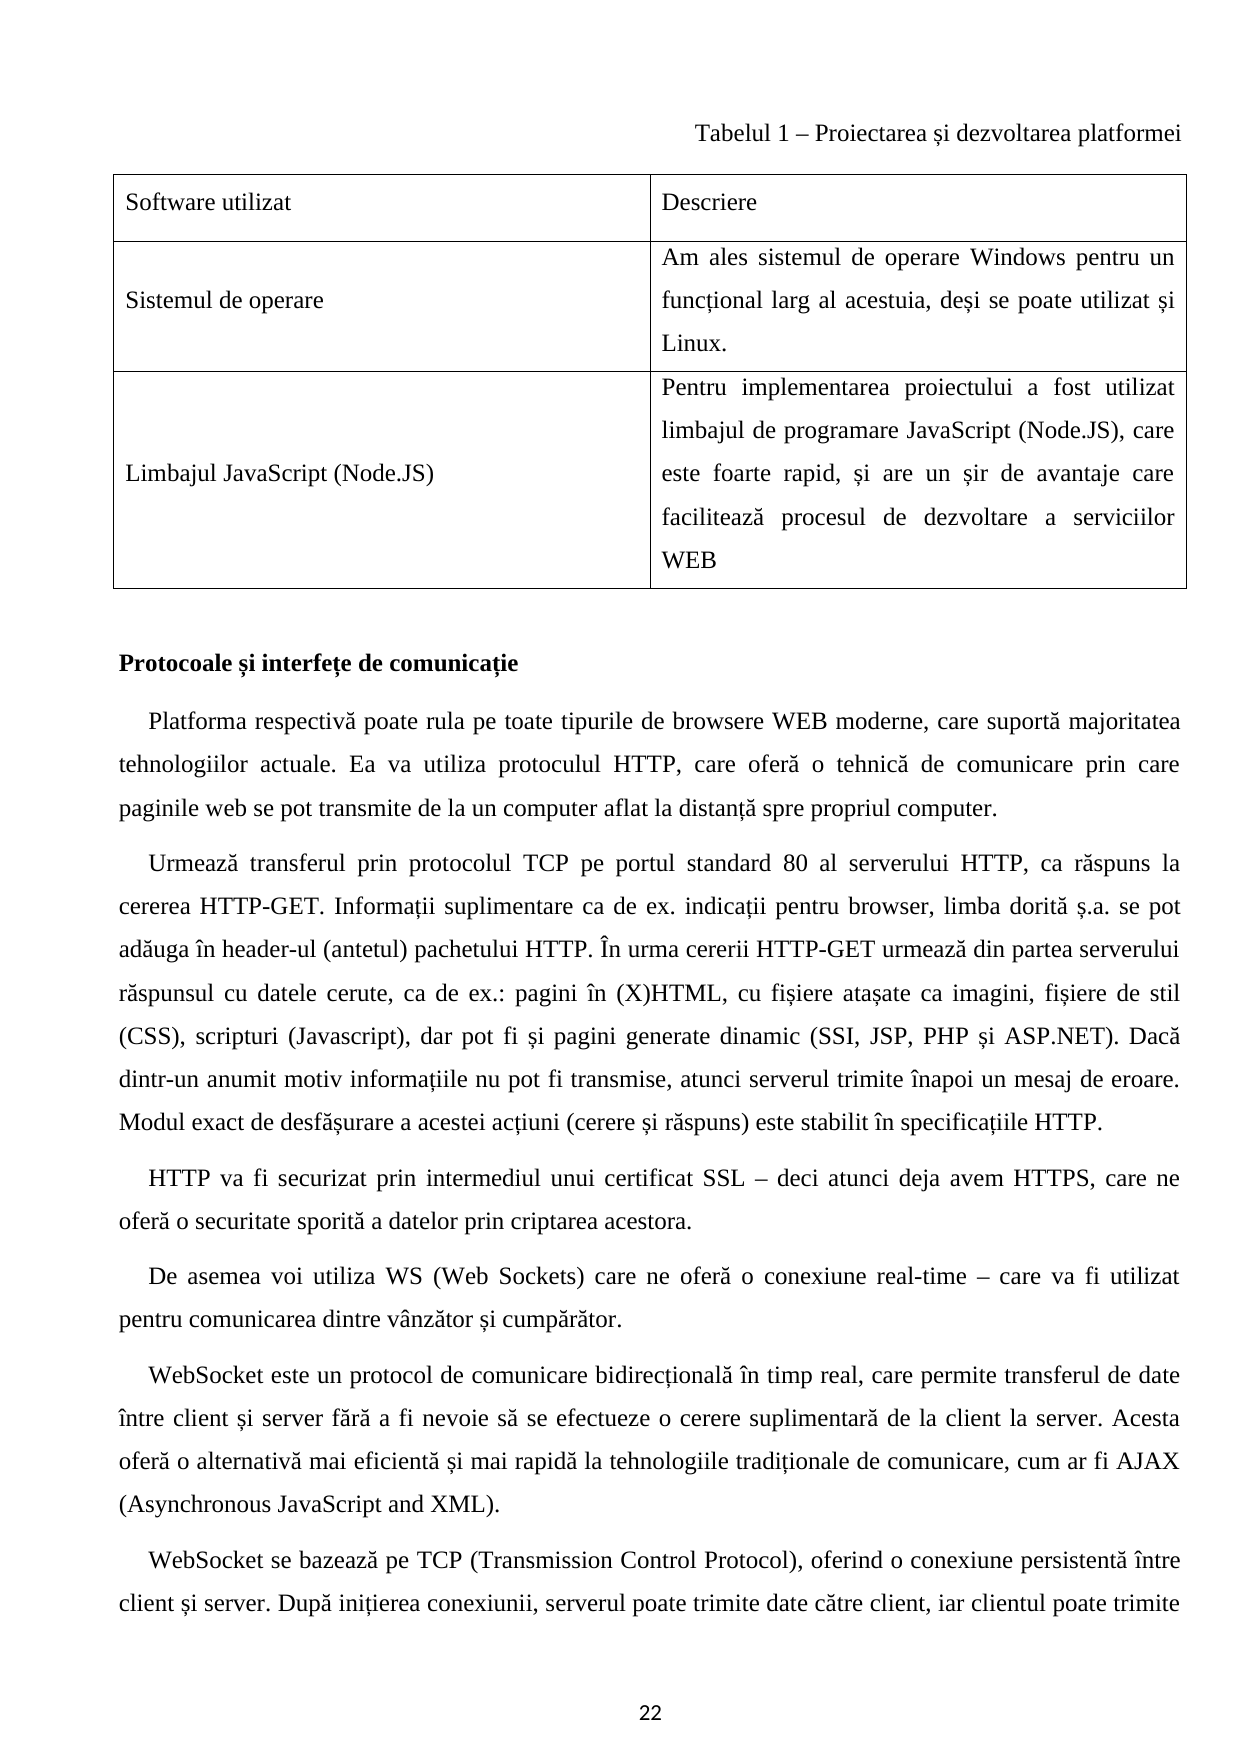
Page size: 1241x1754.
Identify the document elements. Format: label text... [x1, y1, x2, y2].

table_header Descriere [651, 175, 1186, 241]
table_cell Sistemul de operare [114, 242, 650, 371]
text De asemea voi utiliza WS (Web Sockets) care ne oferă o conexiune real-time – care va fi utilizat pentru comunicarea dintre vânzător și cumpărător. [118, 1261, 1182, 1333]
text Protocoale și interfețe de comunicație [118, 648, 1182, 676]
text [118, 1545, 1182, 1617]
text WebSocket este un protocol de comunicare bidirecțională în timp real, care permite transferul de date între client și server fără a fi nevoie să se efectueze o cerere suplimentară de la client la server. Acesta oferă o alternativă mai eficientă și mai rapidă la tehnologiile tradiționale de comunicare, cum ar fi AJAX (Asynchronous JavaScript and XML). [118, 1360, 1182, 1518]
text Urmează transferul prin protocolul TCP pe portul standard 80 al serverului HTTP, ca răspuns la cererea HTTP-GET. Informații suplimentare ca de ex. indicații pentru browser, limba dorită ș.a. se pot adăuga în header-ul (antetul) pachetului HTTP. În urma cererii HTTP-GET urmează din partea serverului răspunsul cu datele cerute, ca de ex.: pagini în (X)HTML, cu fișiere atașate ca imagini, fișiere de stil (CSS), scripturi (Javascript), dar pot fi și pagini generate dinamic (SSI, JSP, PHP și ASP.NET). Dacă dintr-un anumit motiv informațiile nu pot fi transmise, atunci serverul trimite înapoi un mesaj de eroare. Modul exact de desfășurare a acestei acțiuni (cerere și răspuns) este stabilit în specificațiile HTTP. [118, 848, 1182, 1136]
text Tabelul 1 – Proiectarea și dezvoltarea platformei [118, 118, 1182, 147]
table_header Software utilizat [114, 175, 650, 241]
table_cell Am ales sistemul de operare Windows pentru un funcțional larg al acestuia, deși se poate utilizat și Linux. [651, 242, 1186, 371]
text Platforma respectivă poate rula pe toate tipurile de browsere WEB moderne, care suportă majoritatea tehnologiilor actuale. Ea va utiliza protoculul HTTP, care oferă o tehnică de comunicare prin care paginile web se pot transmite de la un computer aflat la distanță spre propriul computer. [118, 706, 1182, 821]
table_cell Pentru implementarea proiectului a fost utilizat limbajul de programare JavaScript (Node.JS), care este foarte rapid, și are un șir de avantaje care facilitează procesul de dezvoltare a serviciilor WEB [651, 372, 1186, 588]
table_cell Limbajul JavaScript (Node.JS) [114, 372, 650, 588]
text HTTP va fi securizat prin intermediul unui certificat SSL – deci atunci deja avem HTTPS, care ne oferă o securitate sporită a datelor prin criptarea acestora. [118, 1163, 1182, 1234]
